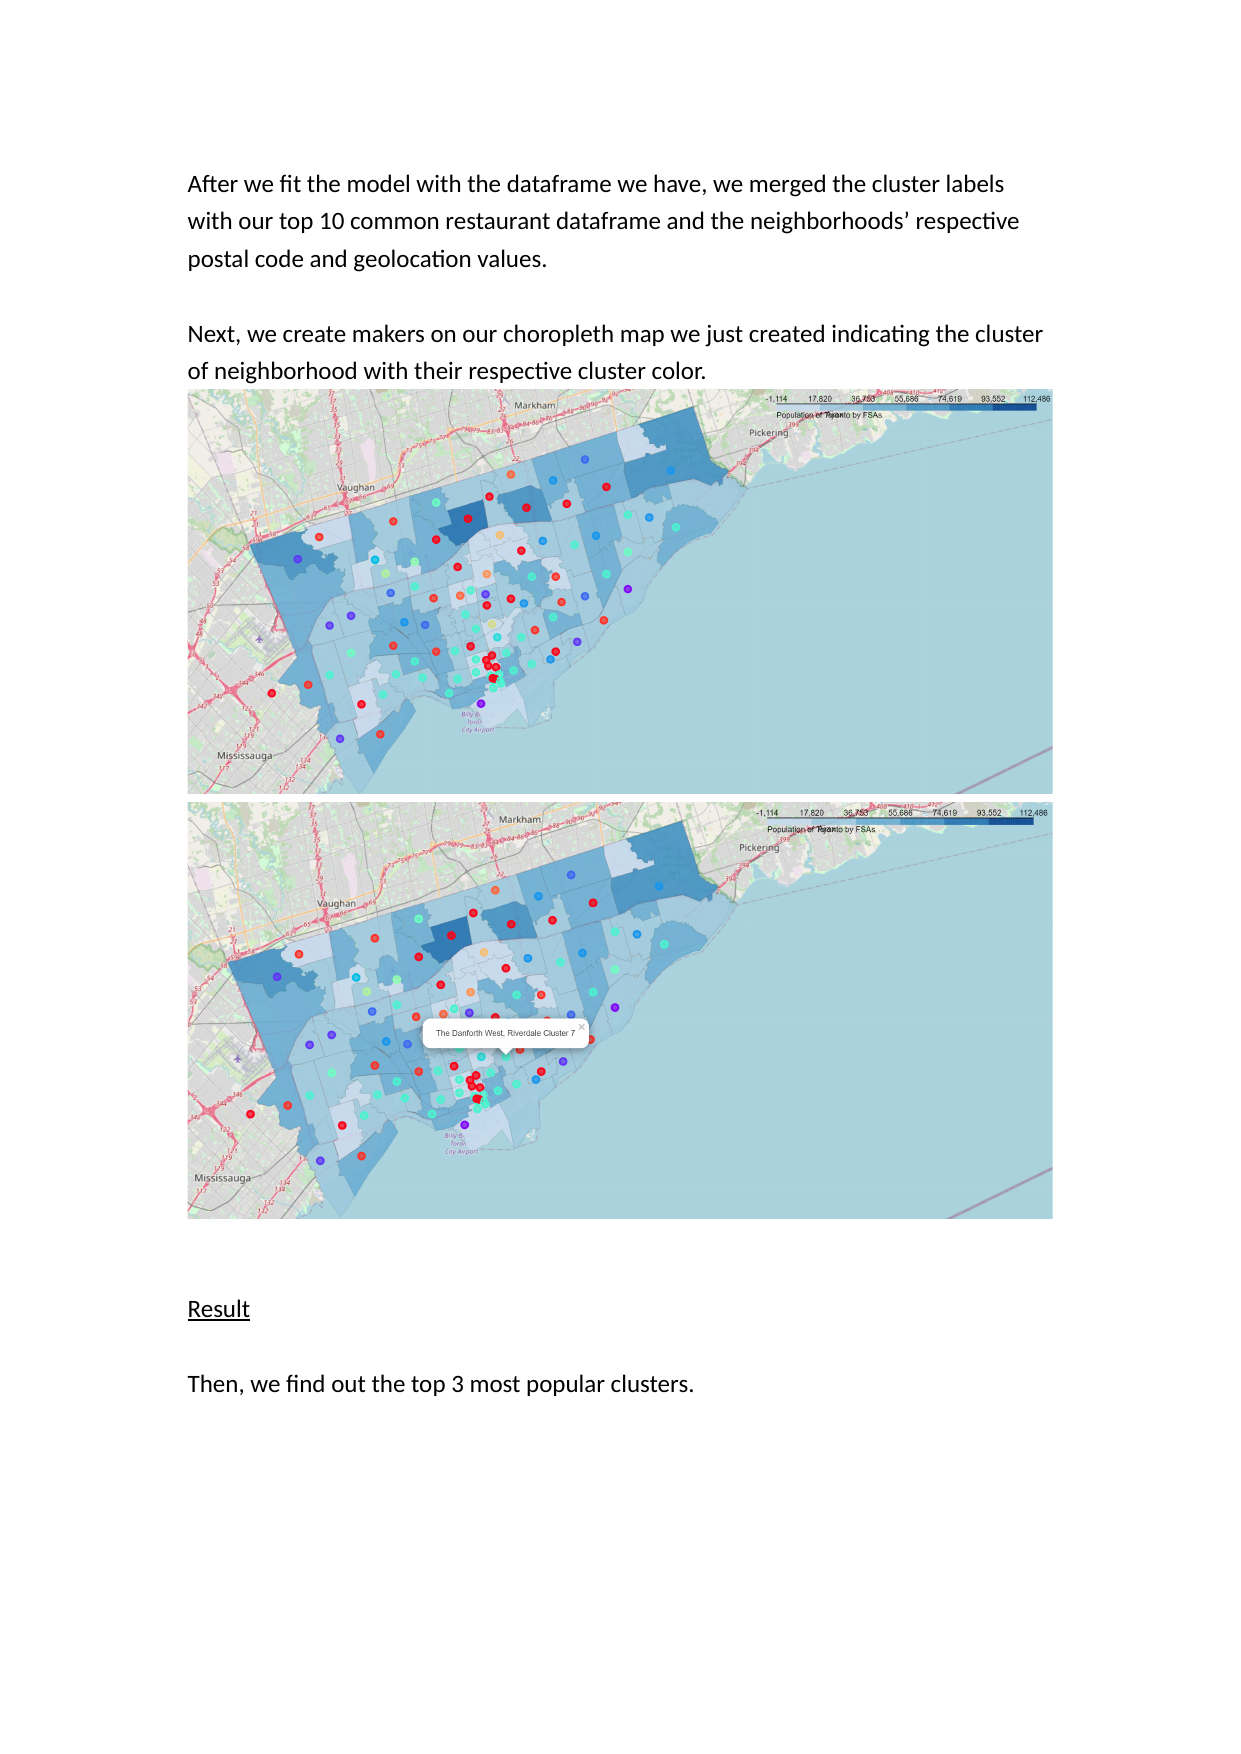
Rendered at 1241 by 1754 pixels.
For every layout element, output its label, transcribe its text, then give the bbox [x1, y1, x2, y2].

text Then, we find out the top 3 most popular clusters. [187, 1364, 1053, 1402]
text Result [187, 1289, 1053, 1327]
picture [187, 389, 1053, 794]
text Next, we create makers on our choropleth map we just created indicating the cluster of neighborhood with their respective cluster color. [187, 314, 1053, 389]
text After we fit the model with the dataframe we have, we merged the cluster labels with our top 10 common restaurant dataframe and the neighborhoods’ respective postal code and geolocation values. [187, 164, 1053, 277]
picture [187, 802, 1053, 1219]
